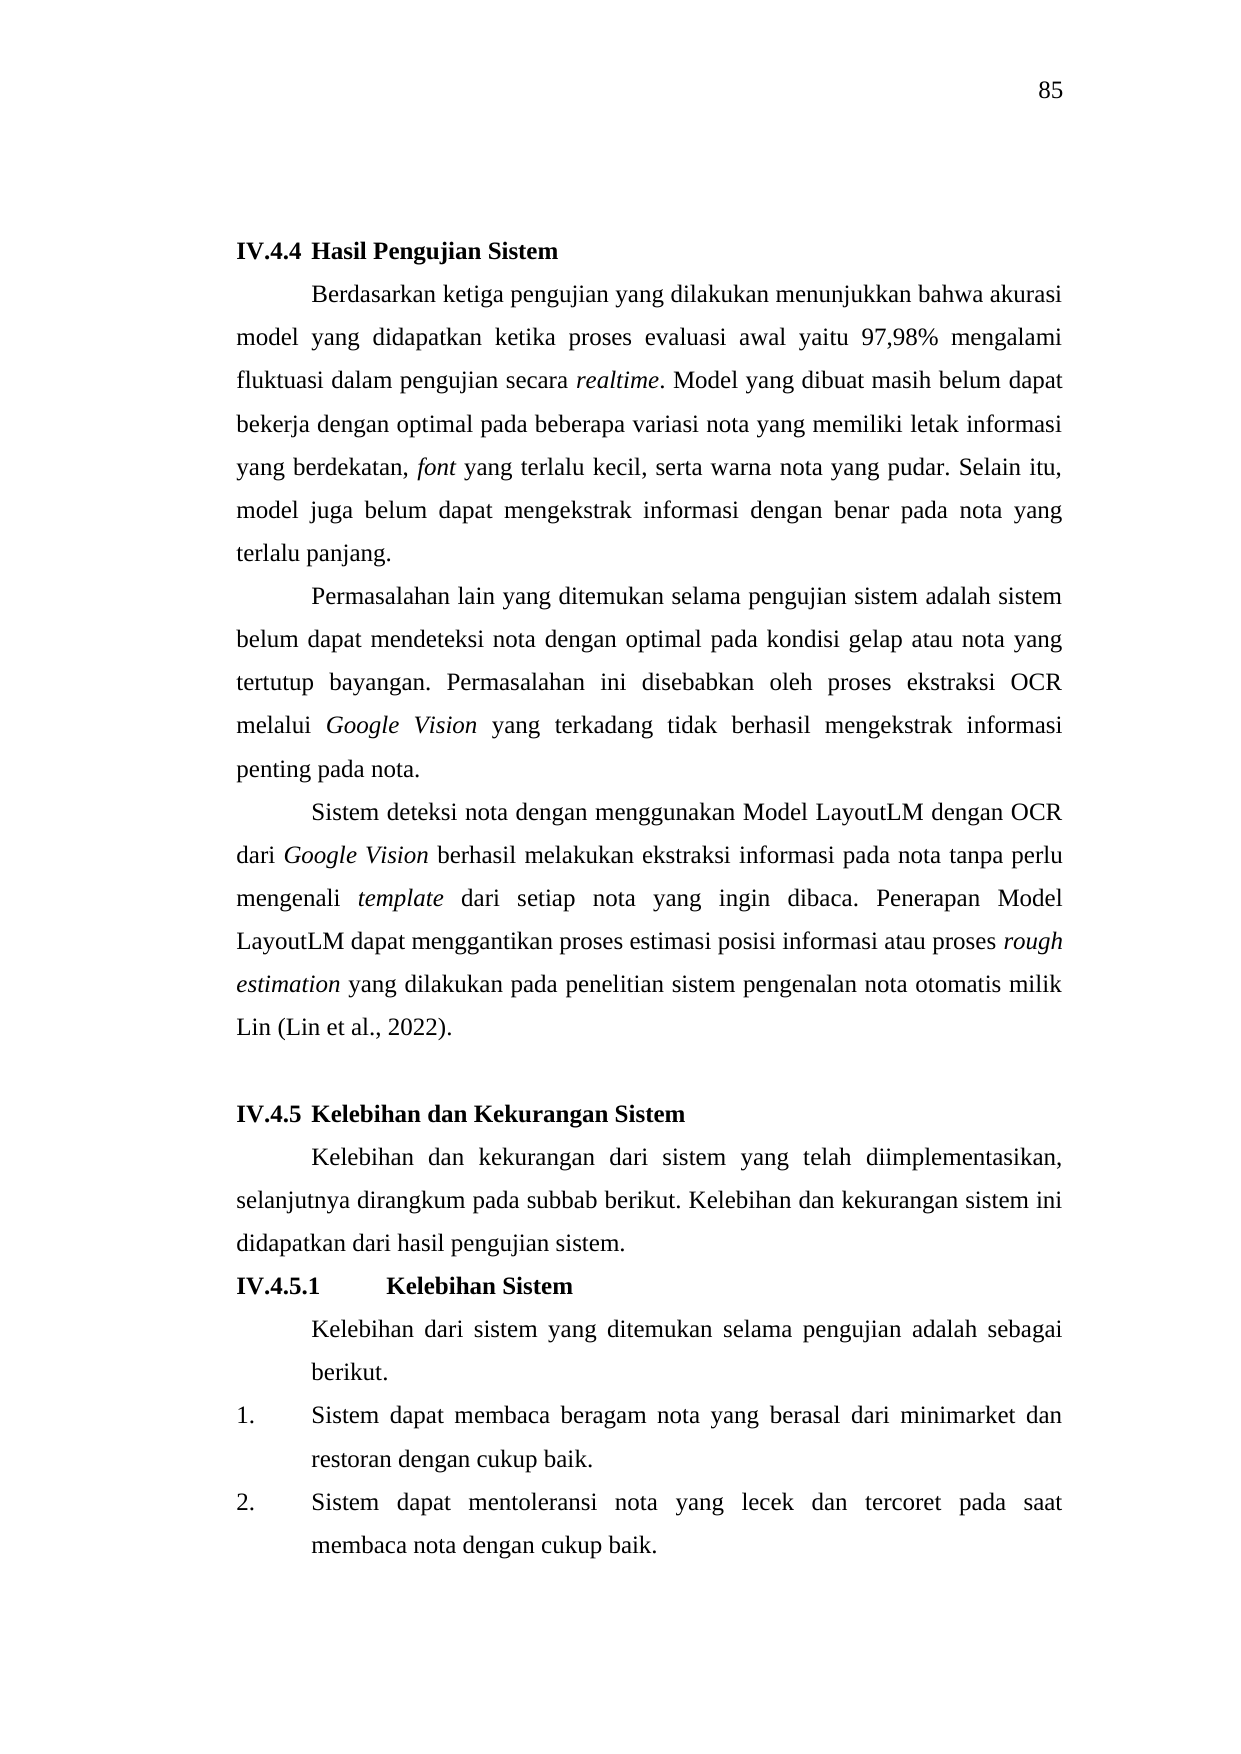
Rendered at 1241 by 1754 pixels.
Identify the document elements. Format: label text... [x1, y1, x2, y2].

list Sistem dapat membaca beragam nota yang berasal dari minimarket dan restoran dengan cukup baik. [236, 1401, 1063, 1472]
text Kelebihan dan kekurangan dari sistem yang telah diimplementasikan, selanjutnya dirangkum pada subbab berikut. Kelebihan dan kekurangan sistem ini didapatkan dari hasil pengujian sistem. [236, 1142, 1063, 1257]
subtitle Hasil Pengujian Sistem [236, 236, 1063, 265]
text Berdasarkan ketiga pengujian yang dilakukan menunjukkan bahwa akurasi model yang didapatkan ketika proses evaluasi awal yaitu 97,98% mengalami fluktuasi dalam pengujian secara realtime. Model yang dibuat masih belum dapat bekerja dengan optimal pada beberapa variasi nota yang memiliki letak informasi yang berdekatan, font yang terlalu kecil, serta warna nota yang pudar. Selain itu, model juga belum dapat mengekstrak informasi dengan benar pada nota yang terlalu panjang. [236, 279, 1063, 567]
subtitle Kelebihan dan Kekurangan Sistem [236, 1099, 1063, 1127]
text Kelebihan dari sistem yang ditemukan selama pengujian adalah sebagai berikut. [311, 1314, 1063, 1386]
text Permasalahan lain yang ditemukan selama pengujian sistem adalah sistem belum dapat mendeteksi nota dengan optimal pada kondisi gelap atau nota yang tertutup bayangan. Permasalahan ini disebabkan oleh proses ekstraksi OCR melalui Google Vision yang terkadang tidak berhasil mengekstrak informasi penting pada nota. [236, 581, 1063, 782]
subtitle Kelebihan Sistem [236, 1271, 1063, 1300]
list Sistem dapat mentoleransi nota yang lecek dan tercoret pada saat membaca nota dengan cukup baik. [236, 1487, 1063, 1559]
text Sistem deteksi nota dengan menggunakan Model LayoutLM dengan OCR dari Google Vision berhasil melakukan ekstraksi informasi pada nota tanpa perlu mengenali template dari setiap nota yang ingin dibaca. Penerapan Model LayoutLM dapat menggantikan proses estimasi posisi informasi atau proses rough estimation yang dilakukan pada penelitian sistem pengenalan nota otomatis milik Lin . [236, 797, 1063, 1041]
